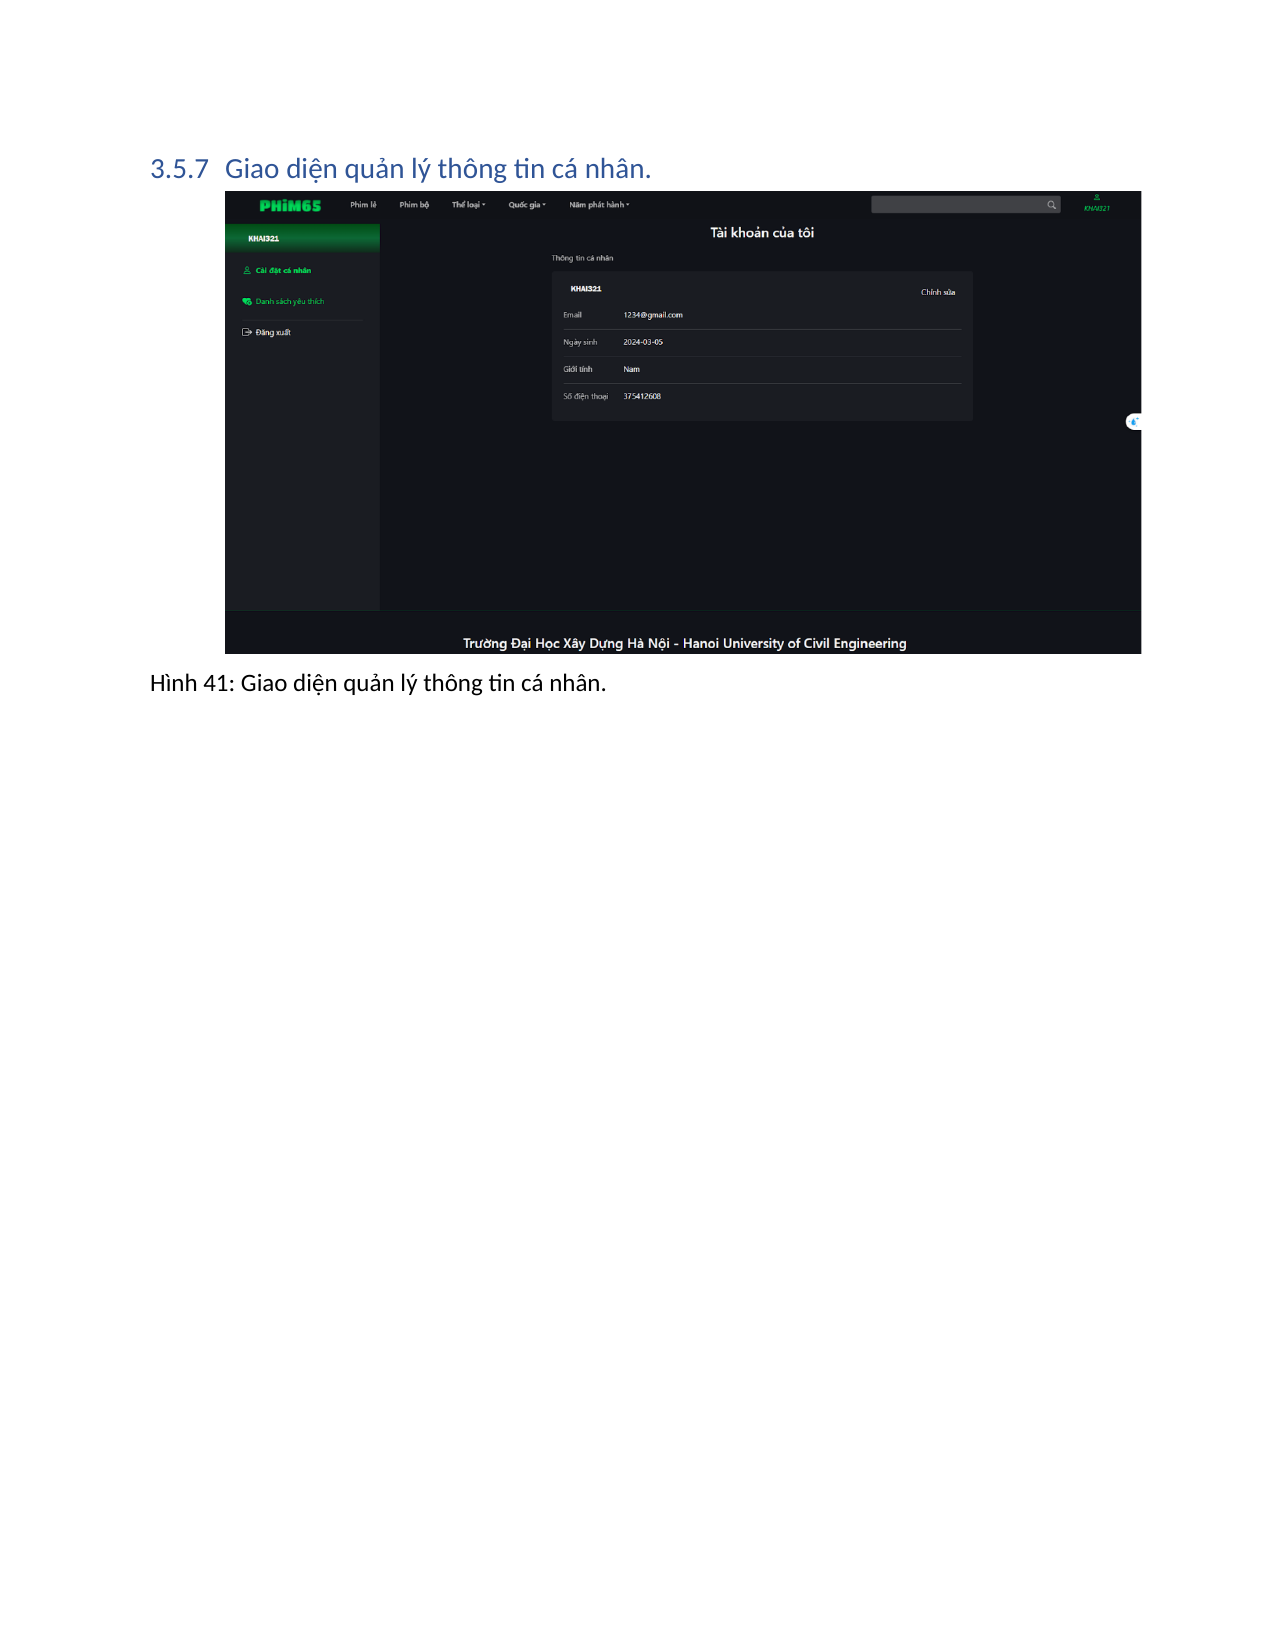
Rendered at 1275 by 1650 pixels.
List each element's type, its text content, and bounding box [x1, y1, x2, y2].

picture [225, 191, 1142, 654]
text Hình 41: Giao diện quản lý thông tin cá nhân. [150, 667, 1125, 698]
